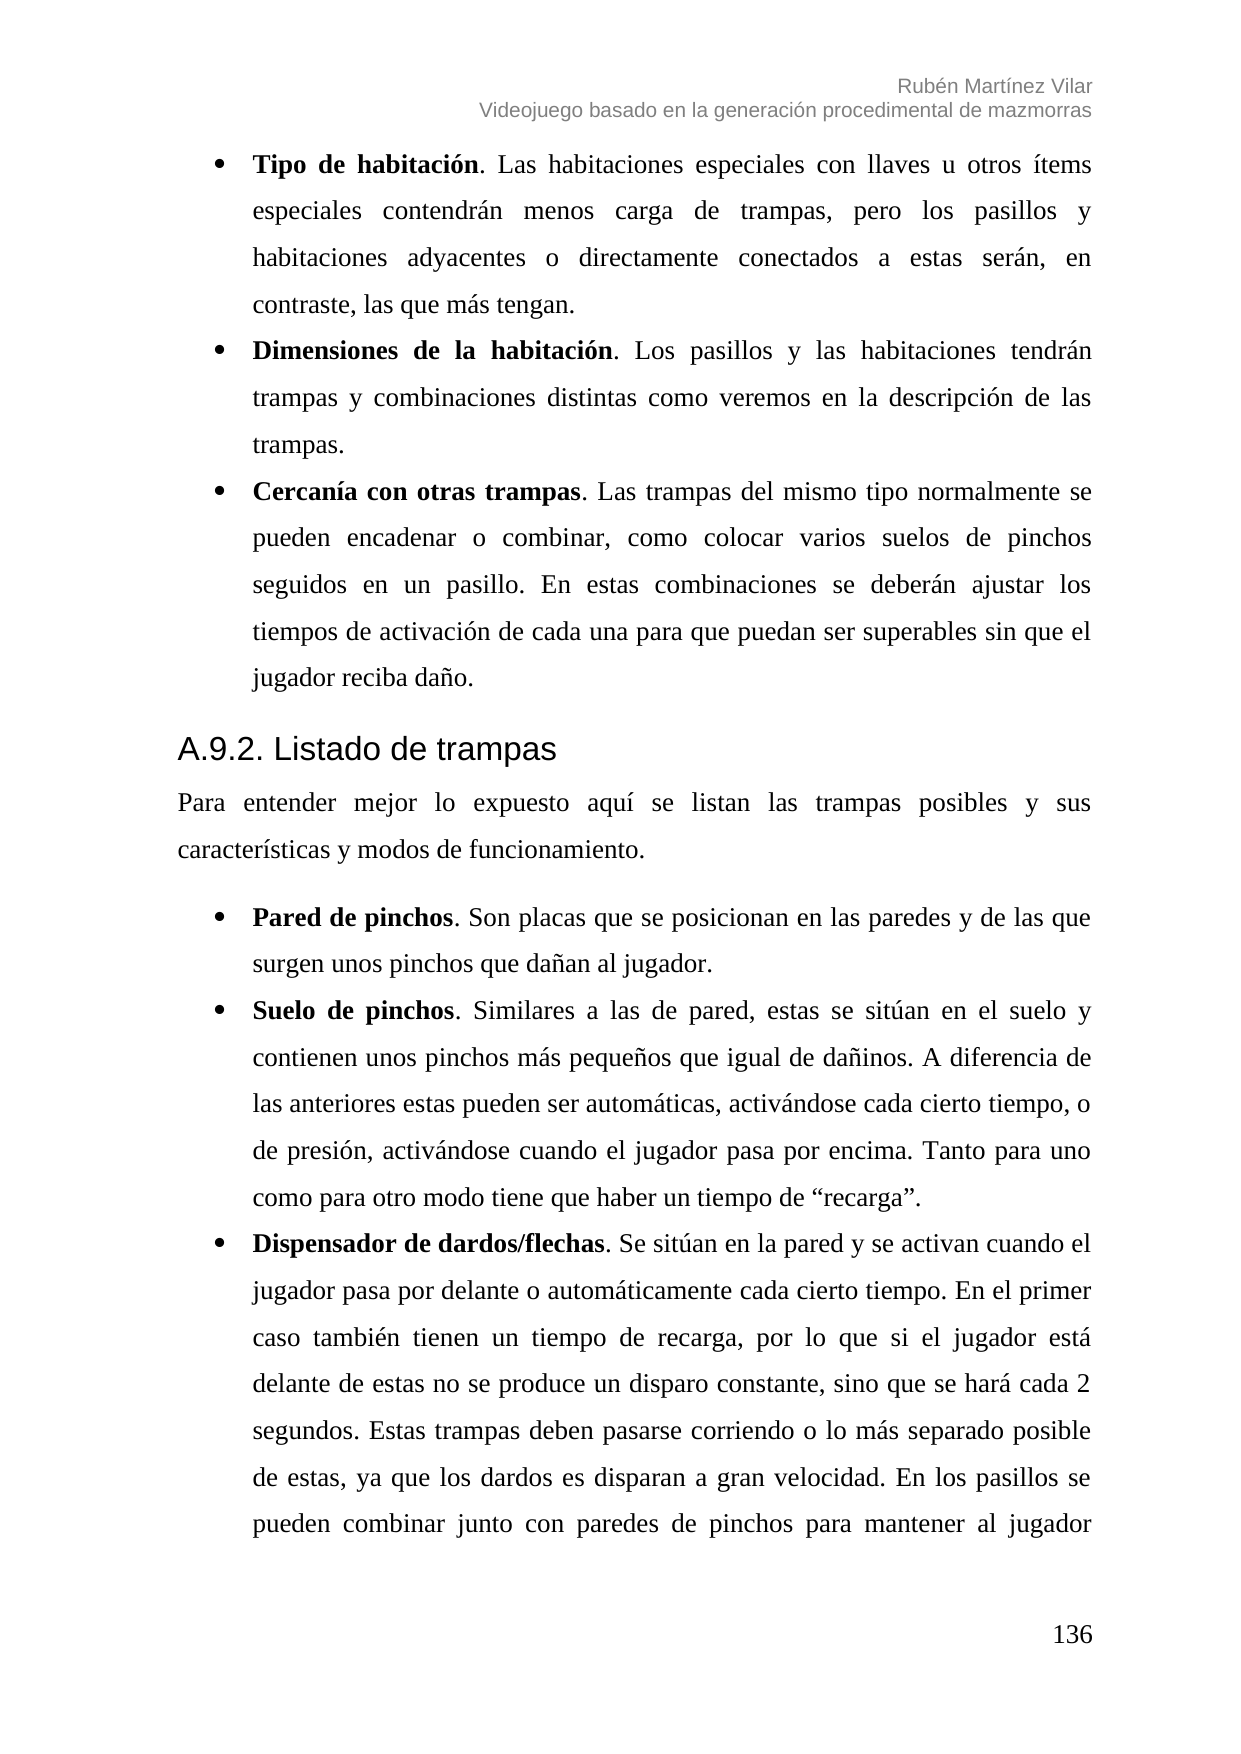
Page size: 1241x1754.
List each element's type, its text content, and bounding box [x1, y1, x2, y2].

list Dimensiones de la habitación. Los pasillos y las habitaciones tendrán trampas y combinaciones distintas como veremos en la descripción de las trampas. [215, 334, 1092, 459]
list Suelo de pinchos. Similares a las de pared, estas se sitúan en el suelo y contienen unos pinchos más pequeños que igual de dañinos. A diferencia de las anteriores estas pueden ser automáticas, activándose cada cierto tiempo, o de presión, activándose cuando el jugador pasa por encima. Tanto para uno como para otro modo tiene que haber un tiempo de “recarga”. [215, 994, 1092, 1212]
subtitle A.9.2. Listado de trampas [177, 729, 1092, 767]
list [215, 1227, 1092, 1539]
text Para entender mejor lo expuesto aquí se listan las trampas posibles y sus características y modos de funcionamiento. [177, 786, 1092, 864]
list Tipo de habitación. Las habitaciones especiales con llaves u otros ítems especiales contendrán menos carga de trampas, pero los pasillos y habitaciones adyacentes o directamente conectados a estas serán, en contraste, las que más tengan. [215, 148, 1092, 319]
list Pared de pinchos. Son placas que se posicionan en las paredes y de las que surgen unos pinchos que dañan al jugador. [215, 901, 1092, 978]
list Cercanía con otras trampas. Las trampas del mismo tipo normalmente se pueden encadenar o combinar, como colocar varios suelos de pinchos seguidos en un pasillo. En estas combinaciones se deberán ajustar los tiempos de activación de cada una para que puedan ser superables sin que el jugador reciba daño. [215, 474, 1092, 692]
